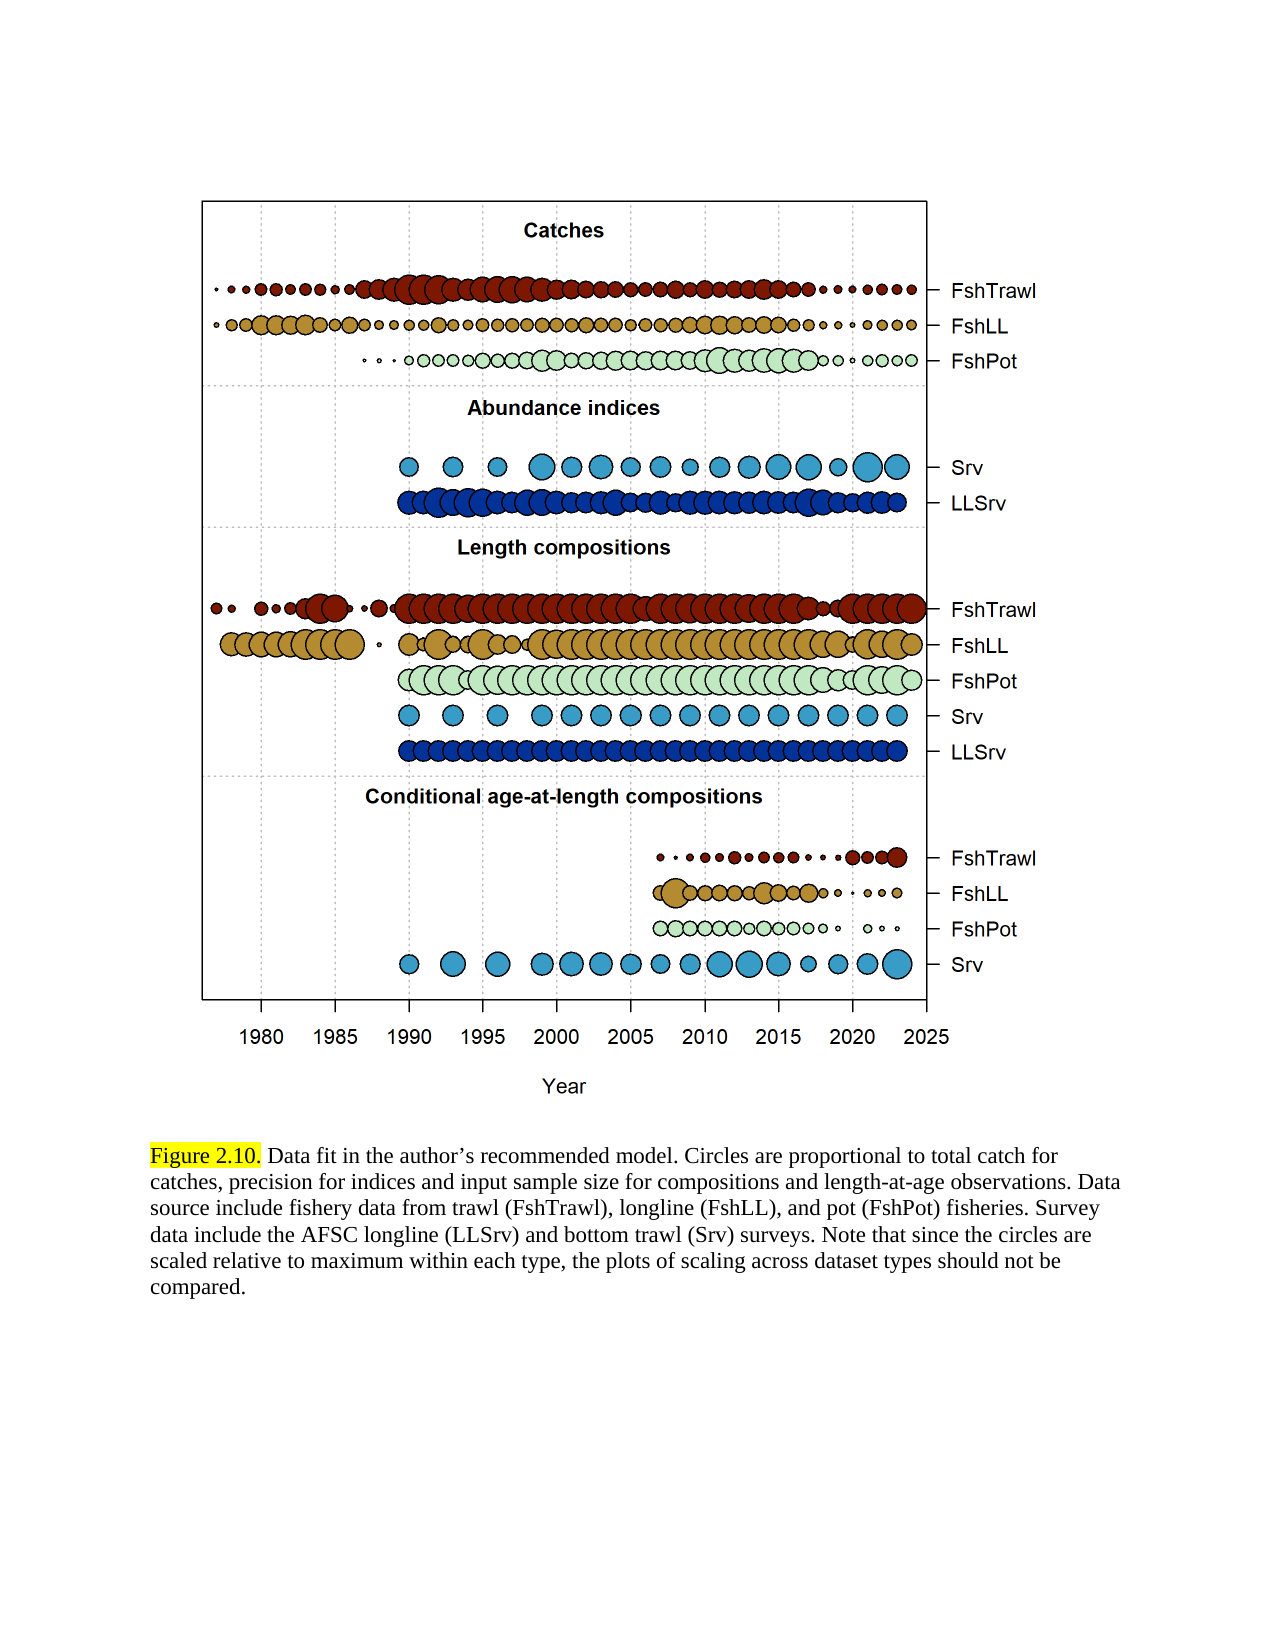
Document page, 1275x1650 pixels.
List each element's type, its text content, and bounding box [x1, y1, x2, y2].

picture [150, 150, 1125, 1125]
subtitle Figure 2.10. Data fit in the author’s recommended model. Circles are proportional to total catch for catches, precision for indices and input sample size for compositions and length-at-age observations. Data source include fishery data from trawl (FshTrawl), longline (FshLL), and pot (FshPot) fisheries. Survey data include the AFSC longline (LLSrv) and bottom trawl (Srv) surveys. Note that since the circles are scaled relative to maximum within each type, the plots of scaling across dataset types should not be compared. [150, 1142, 1125, 1300]
